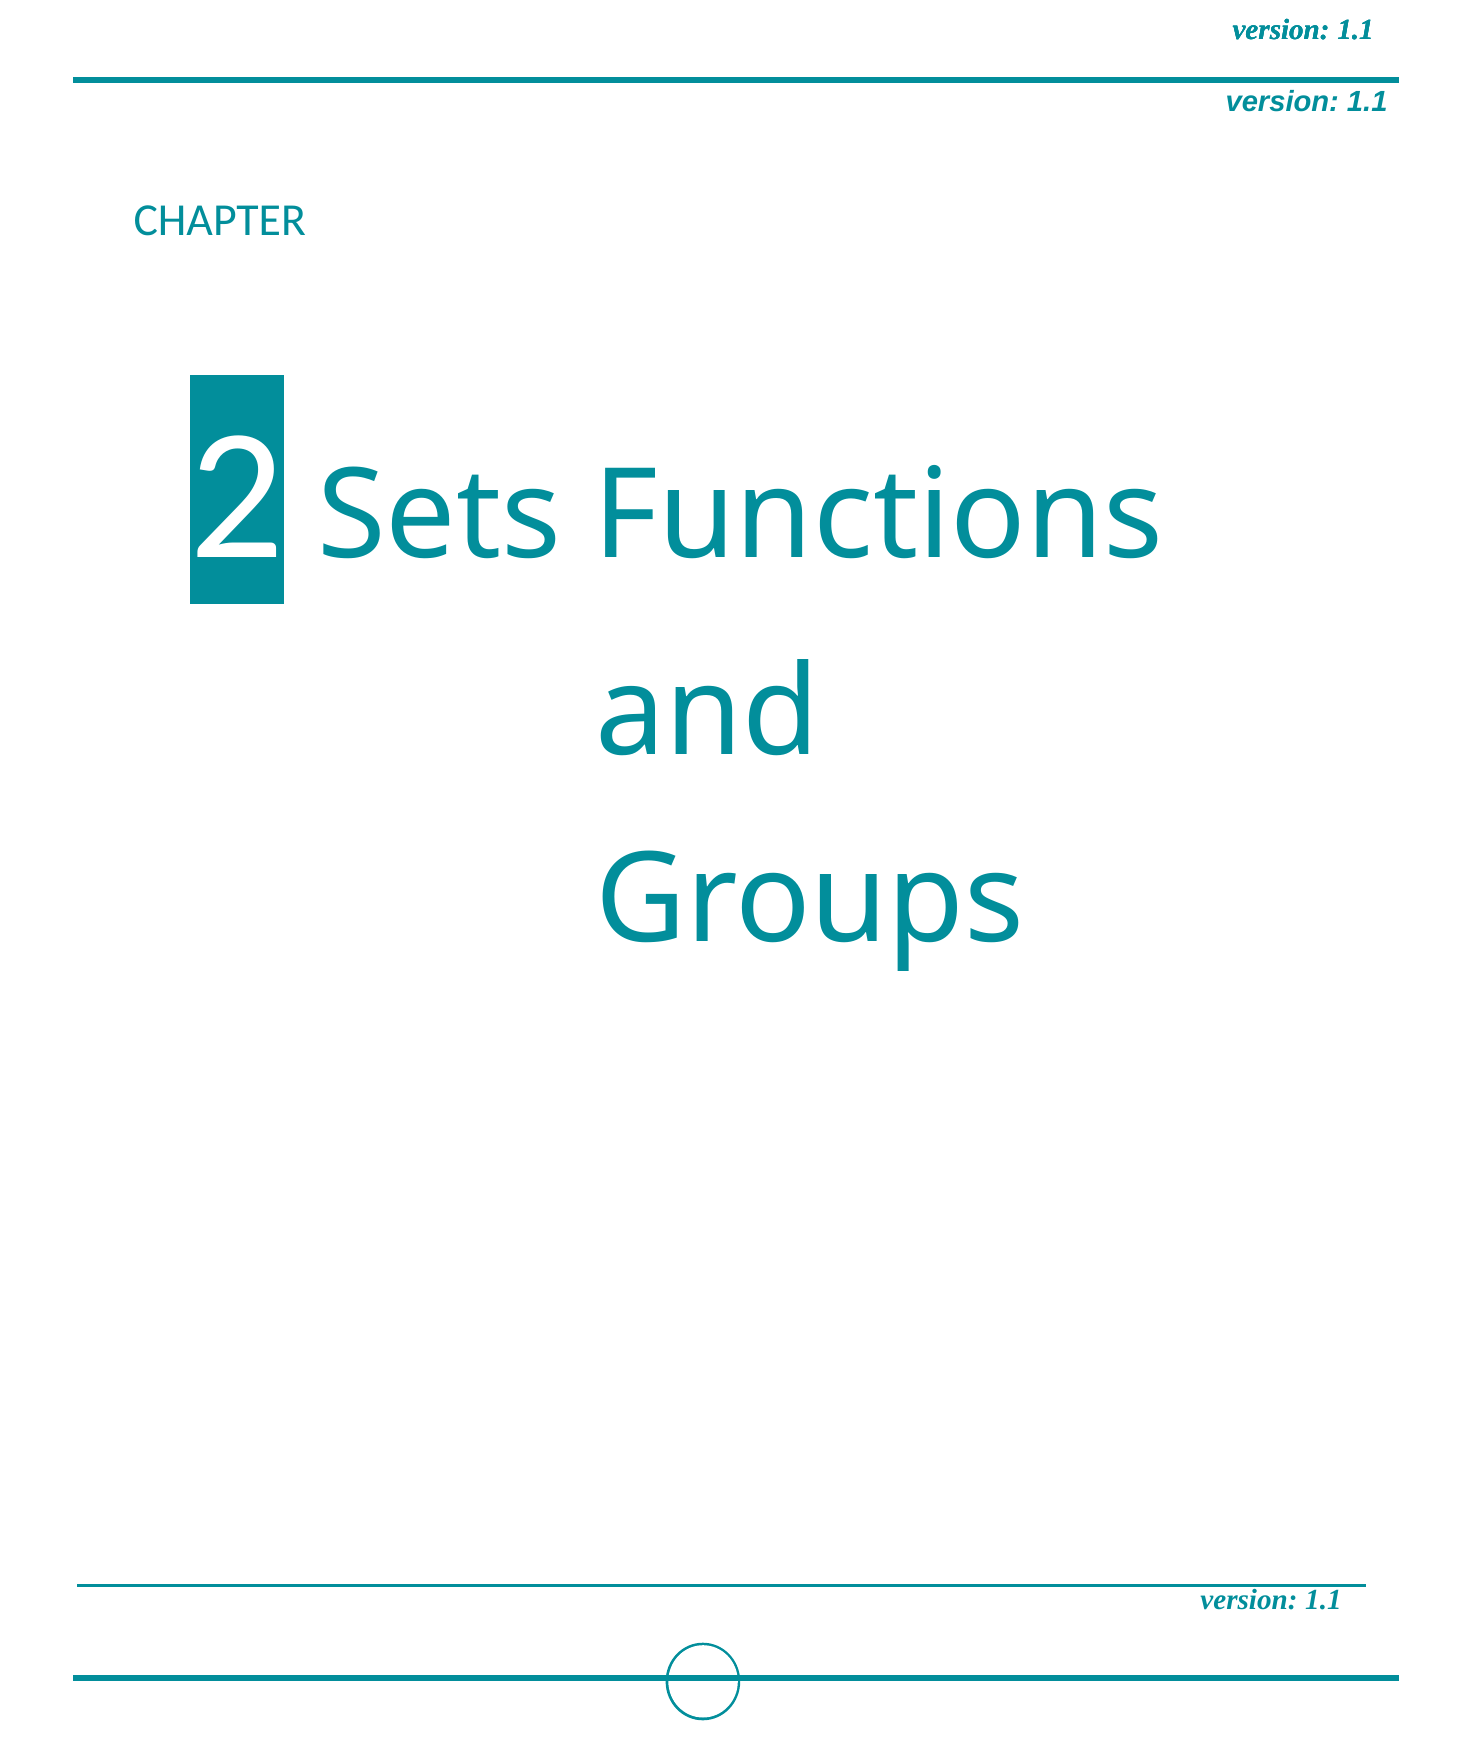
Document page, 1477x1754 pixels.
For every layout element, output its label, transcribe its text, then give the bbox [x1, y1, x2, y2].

text 2 Sets Functions and Groups [189, 375, 1245, 978]
text version: 1.1 [135, 84, 1390, 117]
text CHAPTER [133, 191, 1388, 247]
